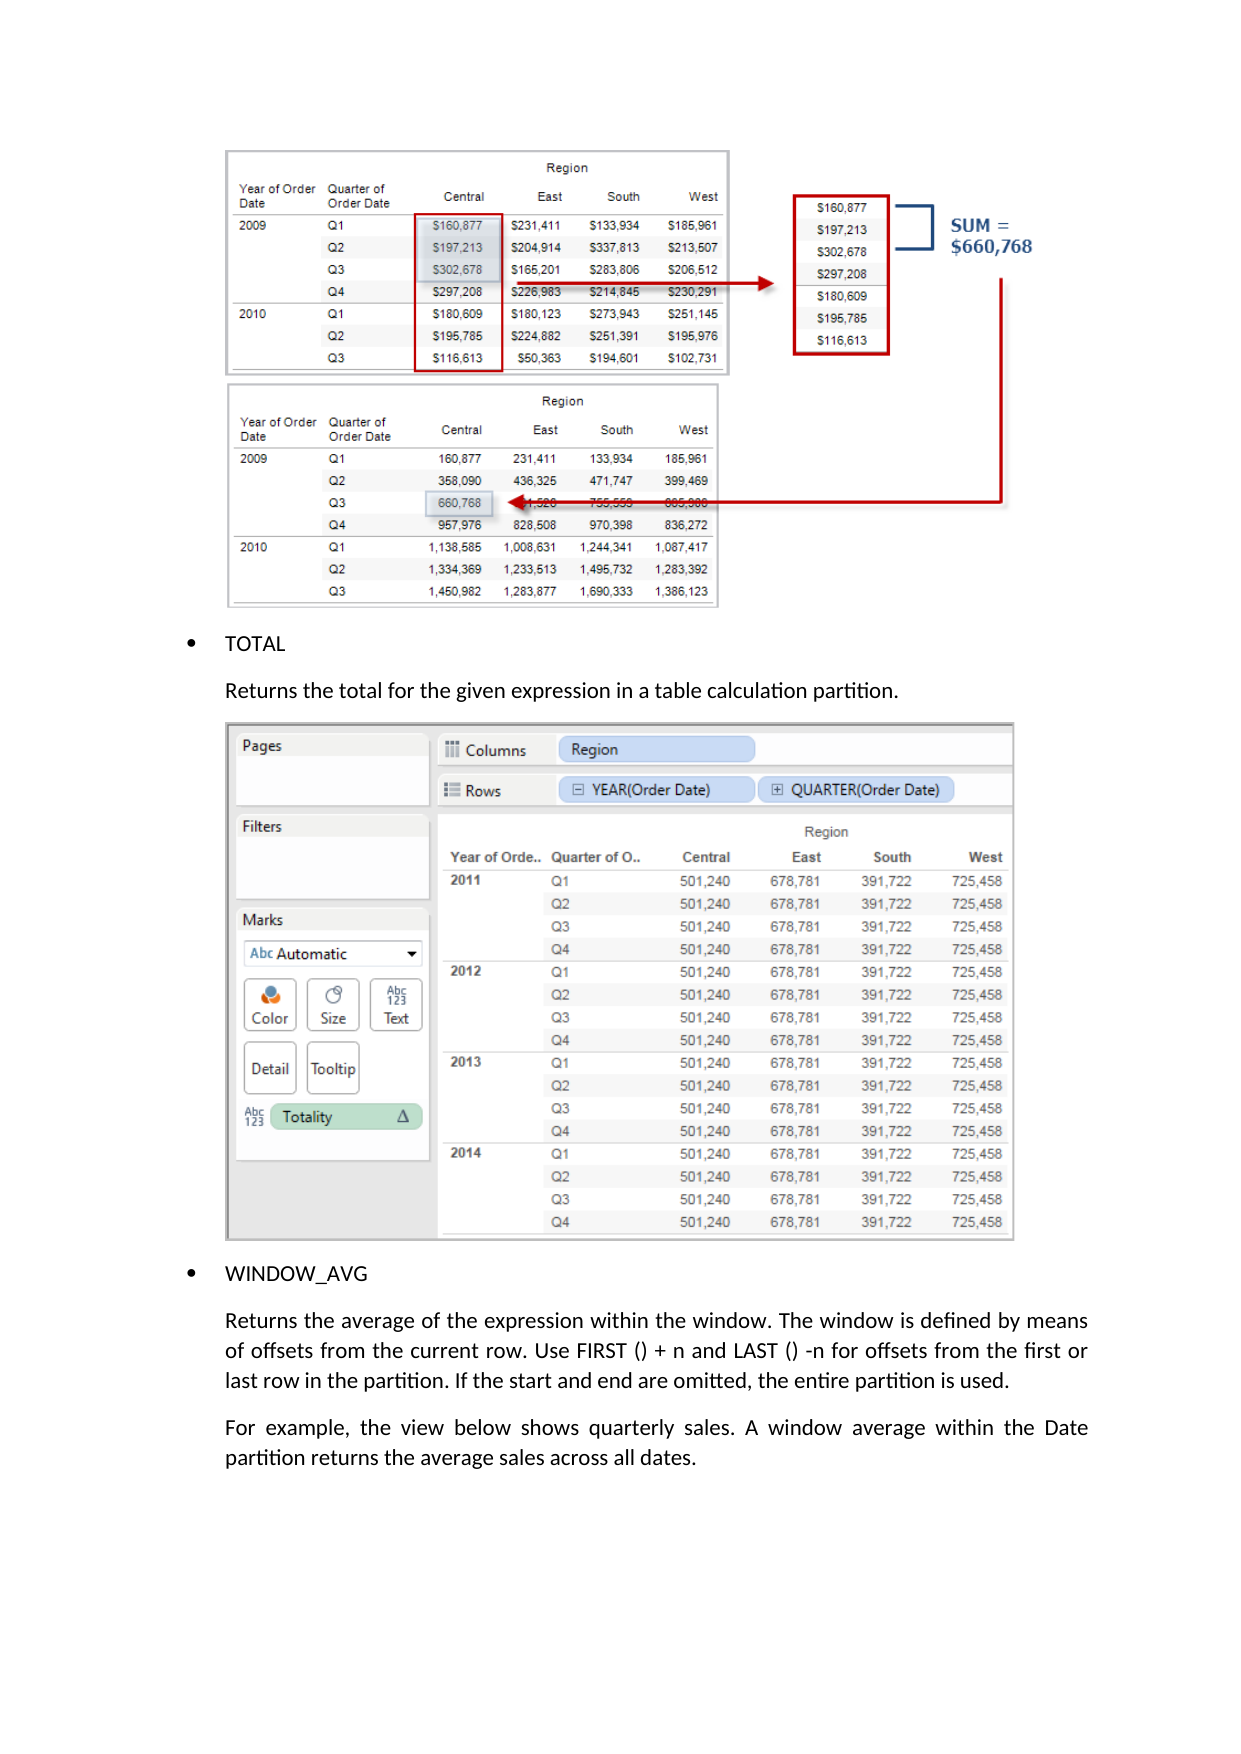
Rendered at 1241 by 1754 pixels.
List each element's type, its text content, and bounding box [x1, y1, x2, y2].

picture [225, 150, 1037, 610]
text For example, the view below shows quarterly sales. A window average within the Date partition returns the average sales across all dates. [225, 1413, 1090, 1471]
text Returns the average of the expression within the window. The window is defined by means of offsets from the current row. Use FIRST () + n and LAST () -n for offsets from the first or last row in the partition. If the start and end are omitted, the entire partition is used. [225, 1306, 1090, 1394]
picture [225, 722, 1015, 1241]
text Returns the total for the given expression in a table calculation partition. [225, 676, 1090, 704]
list WINDOW_AVG [187, 1259, 1090, 1287]
list TOTAL [187, 629, 1090, 657]
